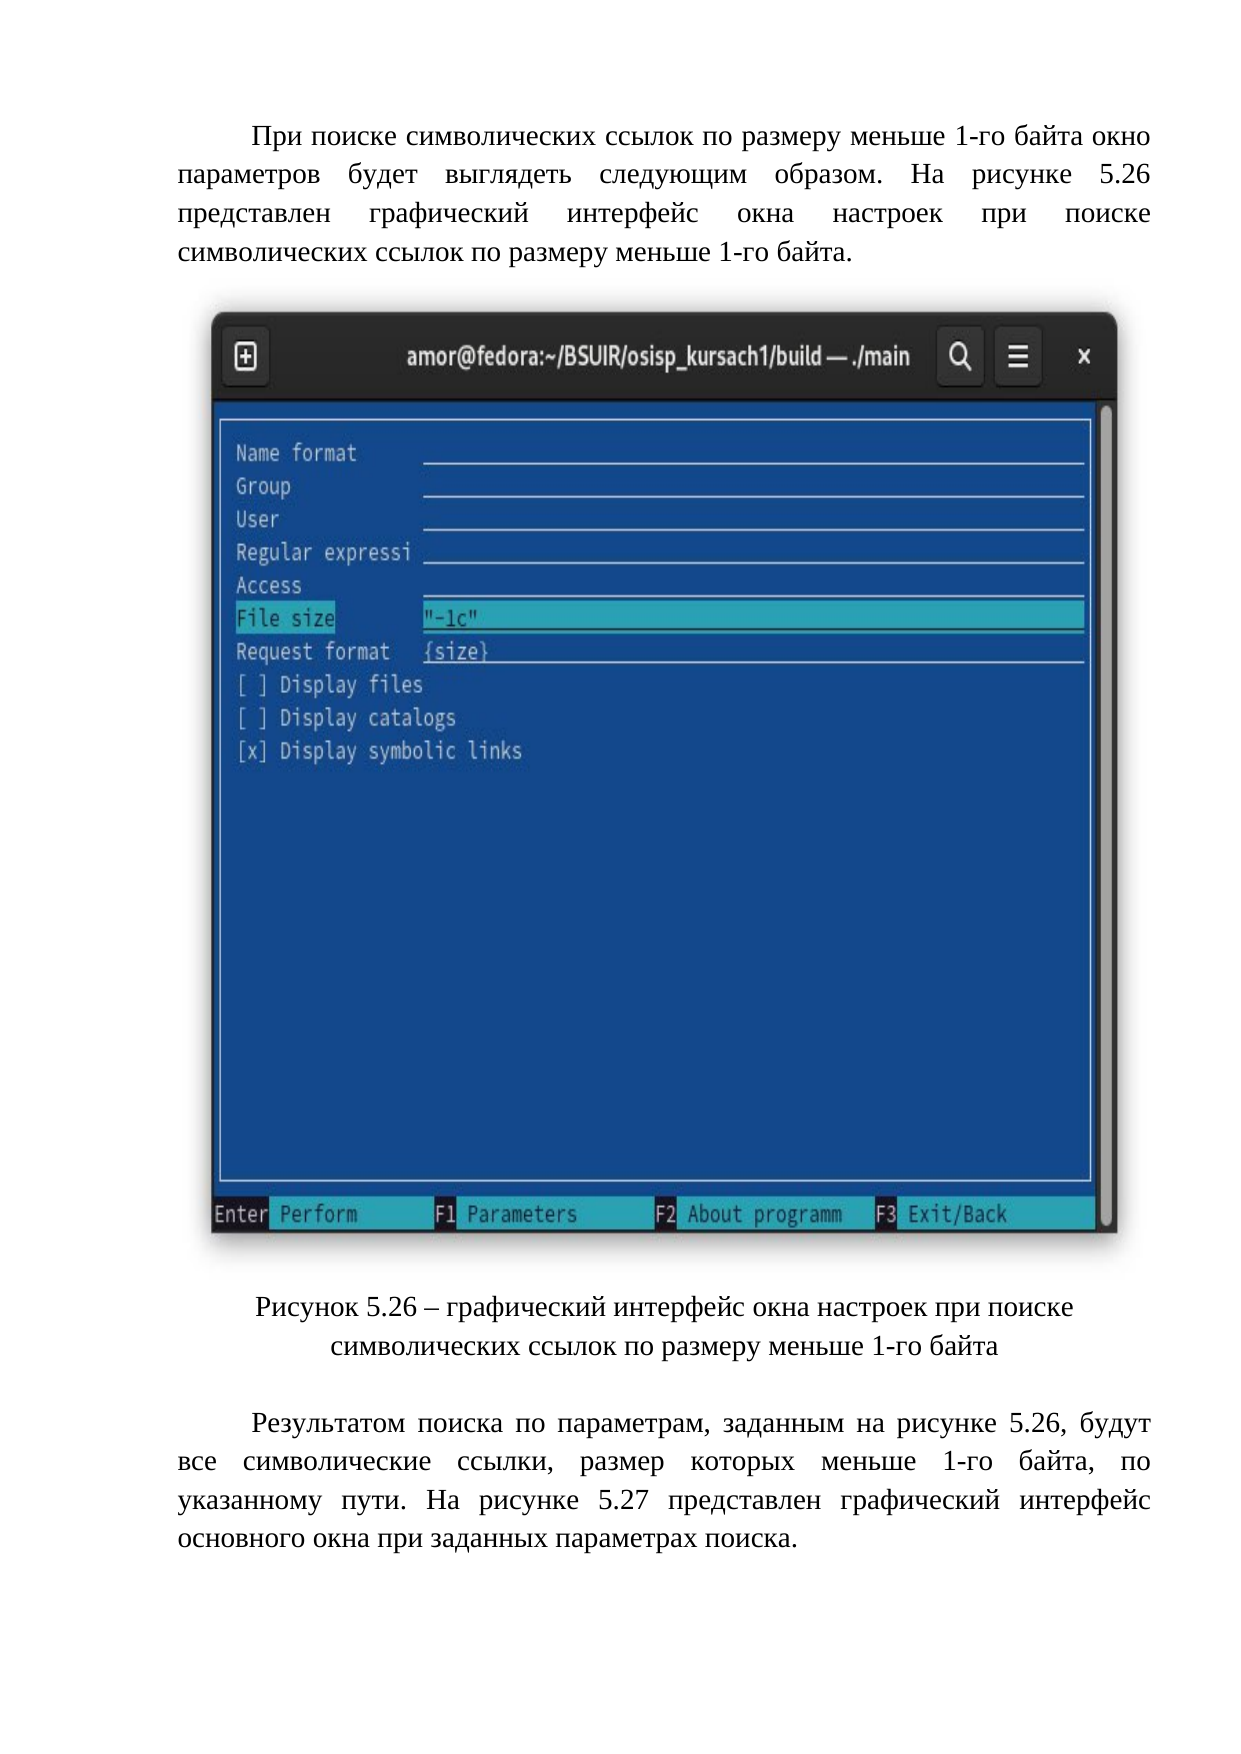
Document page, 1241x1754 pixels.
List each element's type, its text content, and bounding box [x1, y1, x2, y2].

text Рисунок 5.26 – графический интерфейс окна настроек при поиске символических ссылок по размеру меньше 1-го байта [177, 1289, 1152, 1361]
text При поиске символических ссылок по размеру меньше 1-го байта окно параметров будет выглядеть следующим образом. На рисунке 5.26 представлен графический интерфейс окна настроек при поиске символических ссылок по размеру меньше 1-го байта. [177, 118, 1152, 267]
picture [177, 272, 1152, 1285]
text Результатом поиска по параметрам, заданным на рисунке 5.26, будут все символические ссылки, размер которых меньше 1-го байта, по указанному пути. На рисунке 5.27 представлен графический интерфейс основного окна при заданных параметрах поиска. [177, 1405, 1152, 1554]
